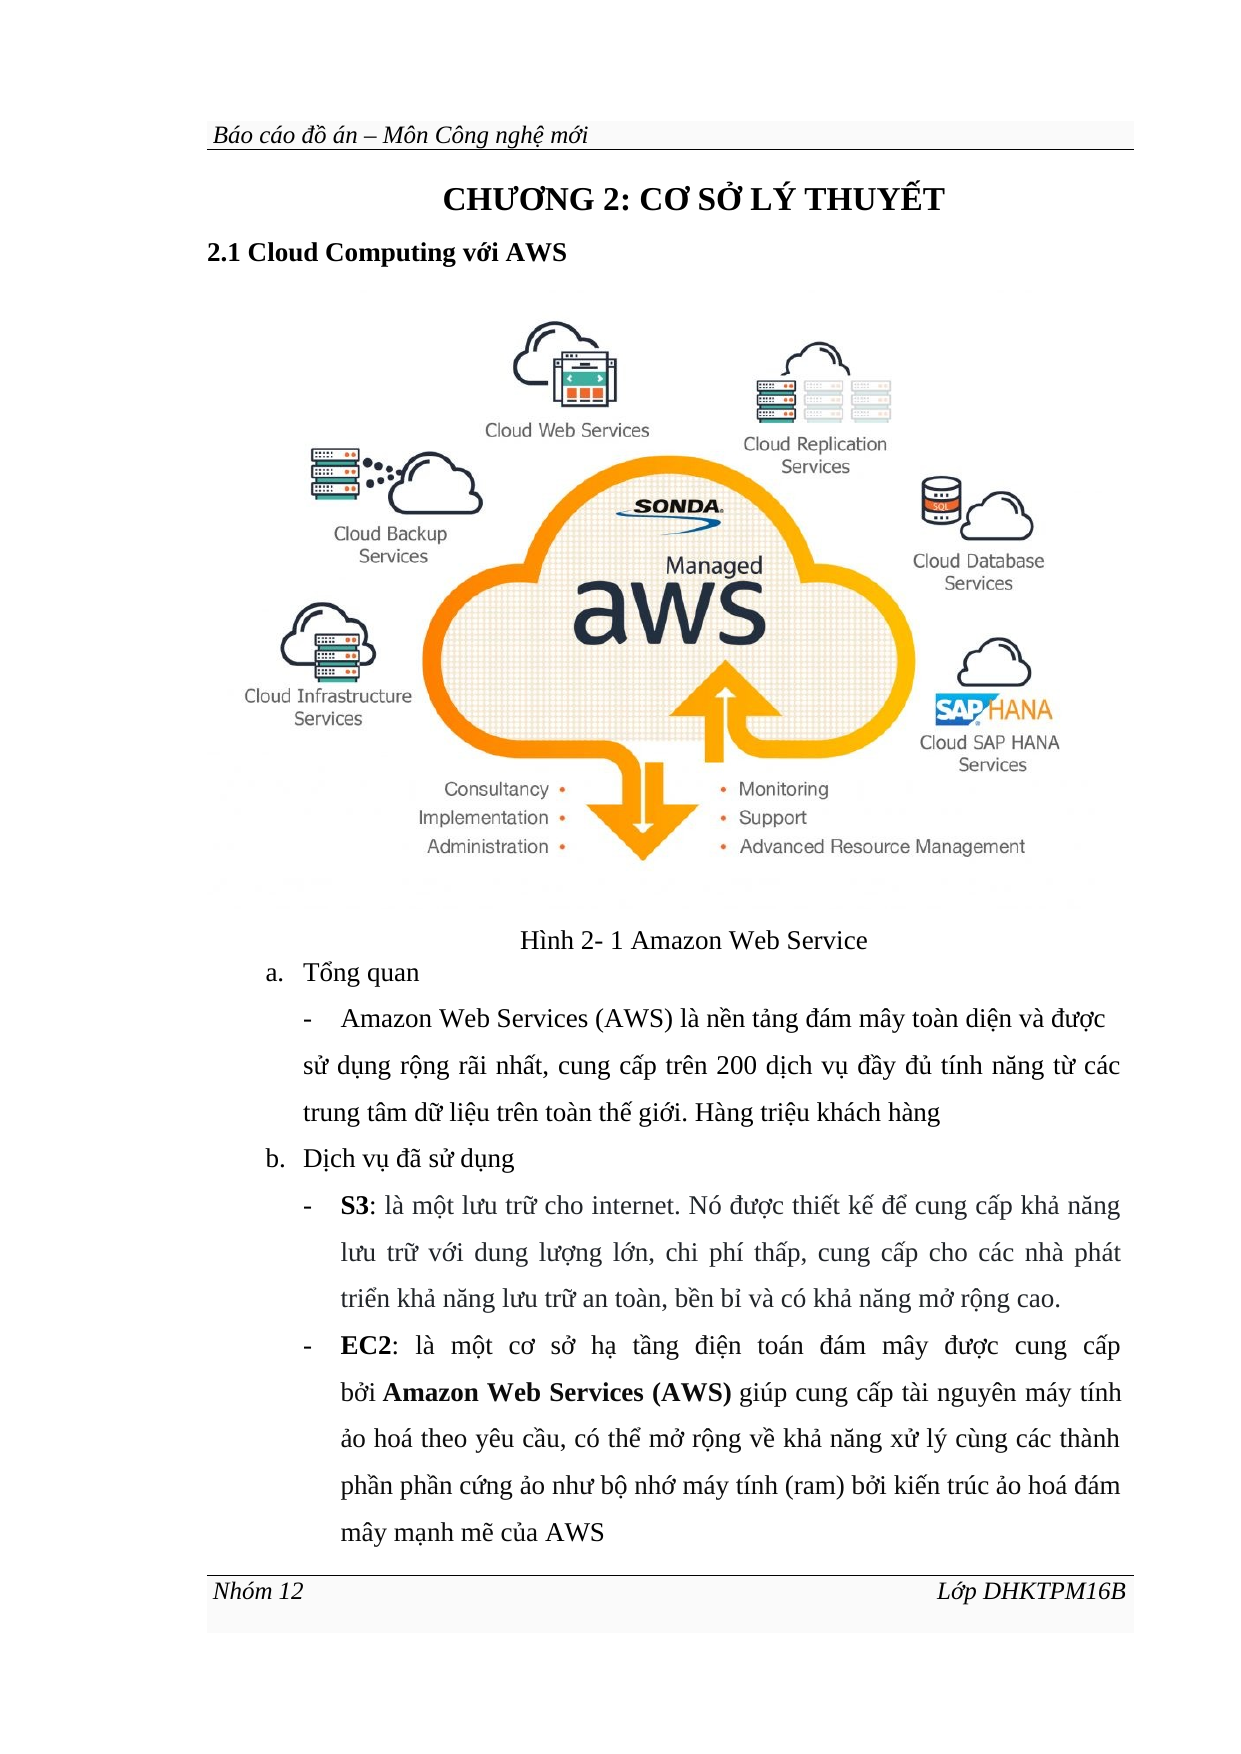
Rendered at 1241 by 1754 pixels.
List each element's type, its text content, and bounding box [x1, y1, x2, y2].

text sử dụng rộng rãi nhất, cung cấp trên 200 dịch vụ đầy đủ tính năng từ các trung tâm dữ liệu trên toàn thế giới. Hàng triệu khách hàng [303, 1049, 1122, 1127]
text Hình 2- 1 Amazon Web Service [207, 924, 1122, 956]
list Tổng quan [265, 956, 1122, 987]
subtitle : CƠ SỞ LÝ THUYẾT [207, 179, 1122, 217]
subtitle Cloud Computing với AWS [207, 237, 1122, 268]
list S3: là một lưu trữ cho internet. Nó được thiết kế để cung cấp khả năng lưu trữ với dung lượng lớn, chi phí thấp, cung cấp cho các nhà phát triển khả năng lưu trữ an toàn, bền bỉ và có khả năng mở rộng cao. [303, 1189, 1122, 1313]
list Amazon Web Services (AWS) là nền tảng đám mây toàn diện và được [303, 1002, 1122, 1033]
list EC2: là một cơ sở hạ tầng điện toán đám mây được cung cấp bởi Amazon Web Services (AWS) giúp cung cấp tài nguyên máy tính ảo hoá theo yêu cầu, có thể mở rộng về khả năng xử lý cùng các thành phần phần cứng ảo như bộ nhớ máy tính (ram) bởi kiến trúc ảo hoá đám mây mạnh mẽ của AWS [303, 1329, 1122, 1547]
list Dịch vụ đã sử dụng [265, 1142, 1122, 1173]
picture [206, 283, 1102, 909]
